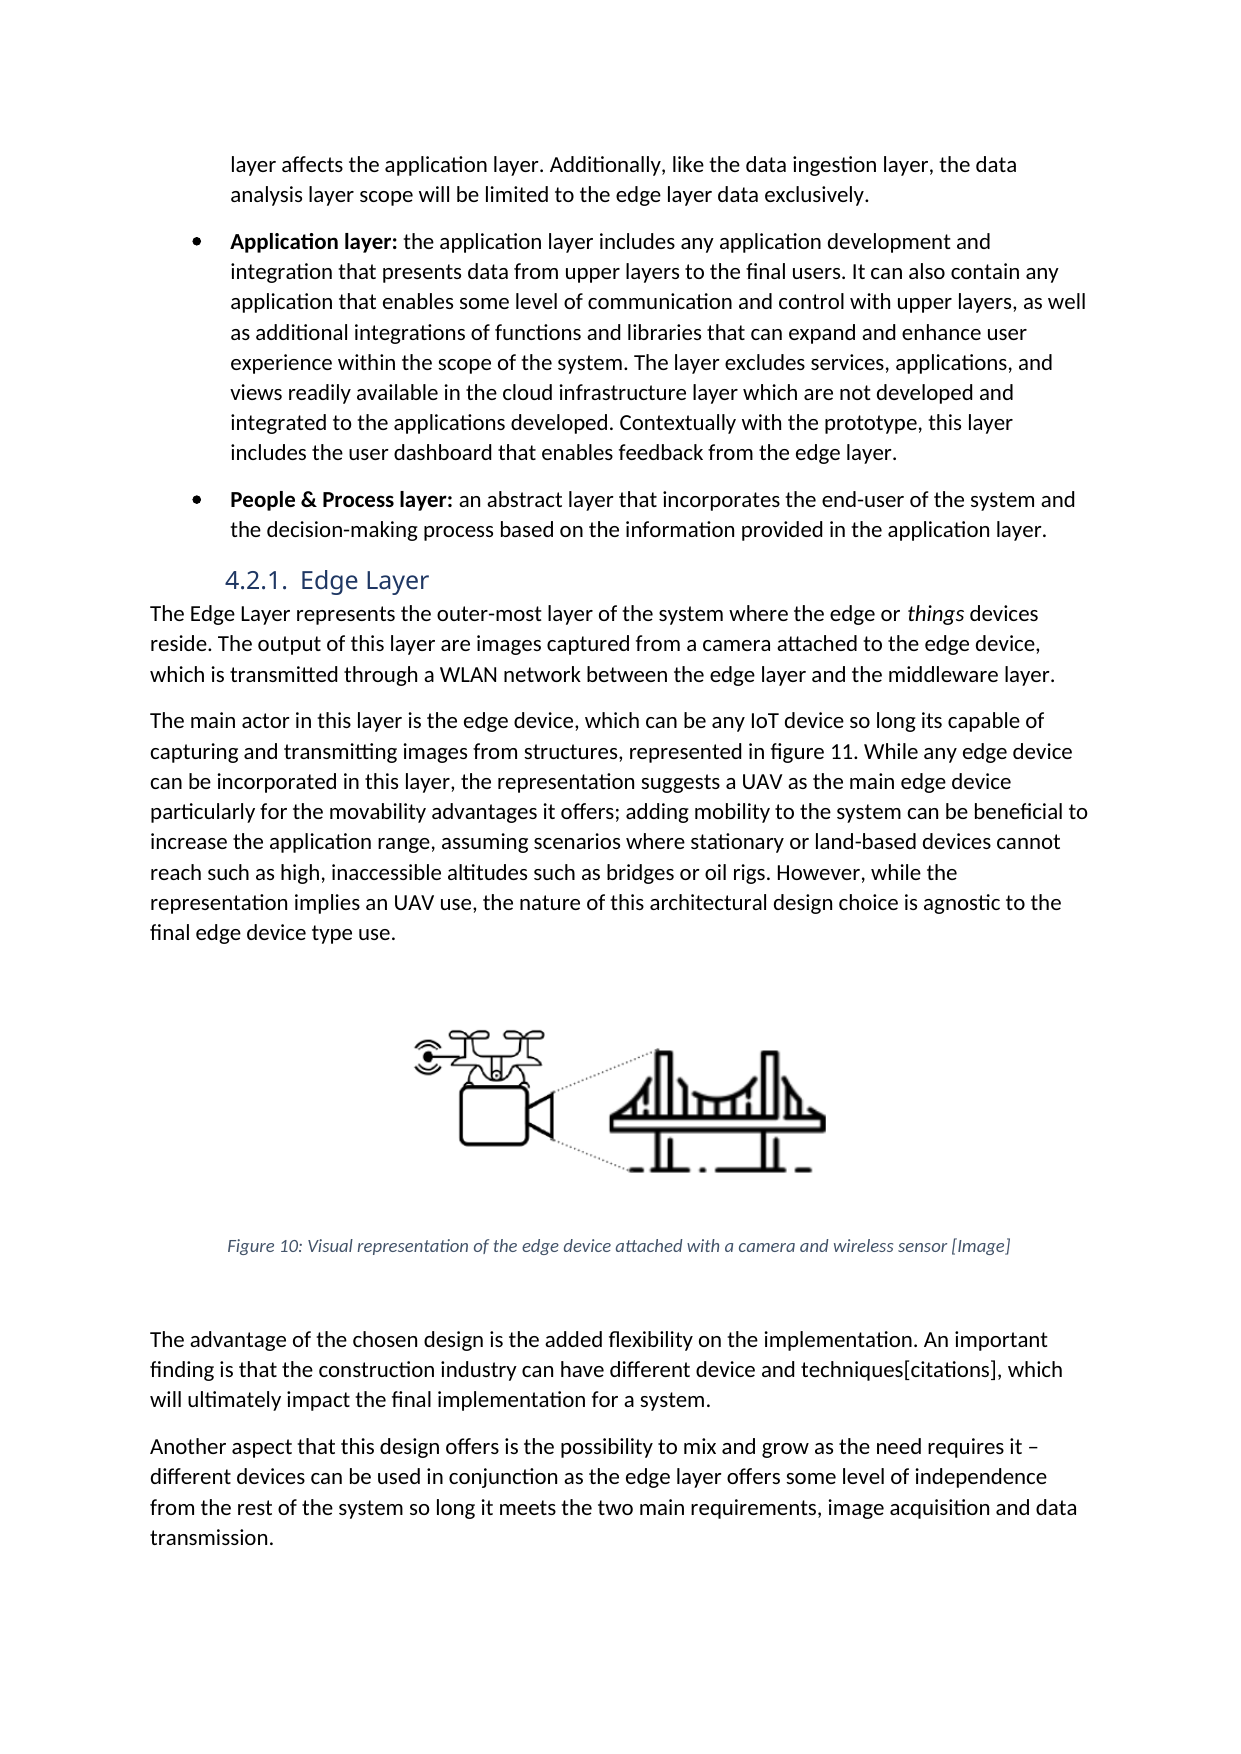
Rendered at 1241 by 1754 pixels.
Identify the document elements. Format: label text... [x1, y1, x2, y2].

text Figure 10: Visual representation of the edge device attached with a camera and wireless sensor [Image] [150, 1234, 1090, 1257]
text The Edge Layer represents the outer-most layer of the system where the edge or things devices reside. The output of this layer are images captured from a camera attached to the edge device, which is transmitted through a WLAN network between the edge layer and the middleware layer. [150, 599, 1090, 688]
list Application layer: the application layer includes any application development and integration that presents data from upper layers to the final users. It can also contain any application that enables some level of communication and control with upper layers, as well as additional integrations of functions and libraries that can expand and enhance user experience within the scope of the system. The layer excludes services, applications, and views readily available in the cloud infrastructure layer which are not developed and integrated to the applications developed. Contextually with the prototype, this layer includes the user dashboard that enables feedback from the edge layer. [193, 227, 1090, 467]
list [193, 150, 1090, 208]
text The advantage of the chosen design is the added flexibility on the implementation. An important finding is that the construction industry can have different device and techniques[citations], which will ultimately impact the final implementation for a system. [150, 1325, 1090, 1413]
subtitle Edge Layer [225, 562, 1090, 597]
picture [371, 965, 869, 1216]
text The main actor in this layer is the edge device, which can be any IoT device so long its capable of capturing and transmitting images from structures, represented in figure 11. While any edge device can be incorporated in this layer, the representation suggests a UAV as the main edge device particularly for the movability advantages it offers; adding mobility to the system can be beneficial to increase the application range, assuming scenarios where stationary or land-based devices cannot reach such as high, inaccessible altitudes such as bridges or oil rigs. However, while the representation implies an UAV use, the nature of this architectural design choice is agnostic to the final edge device type use. [150, 707, 1090, 946]
text Another aspect that this design offers is the possibility to mix and grow as the need requires it – different devices can be used in conjunction as the edge layer offers some level of independence from the rest of the system so long it meets the two main requirements, image acquisition and data transmission. [150, 1432, 1090, 1551]
list People & Process layer: an abstract layer that incorporates the end-user of the system and the decision-making process based on the information provided in the application layer. [193, 485, 1090, 544]
